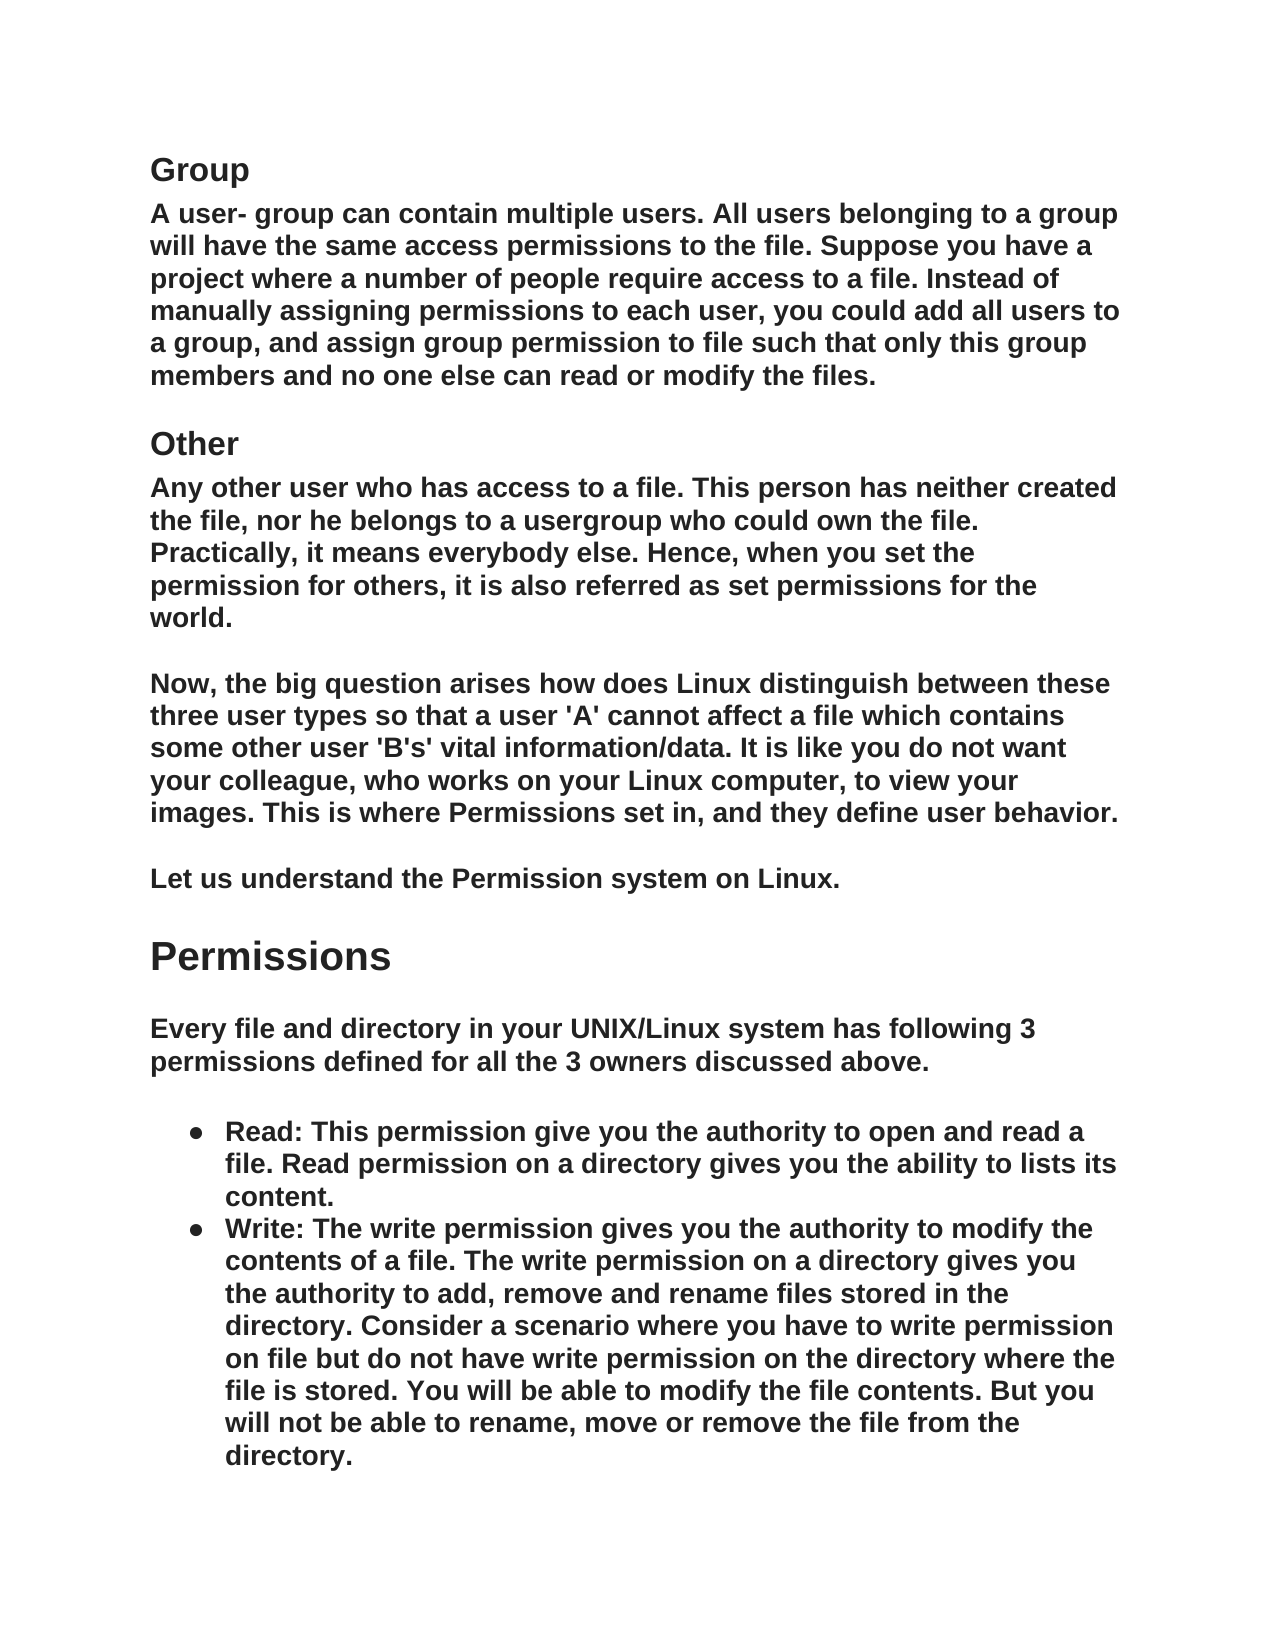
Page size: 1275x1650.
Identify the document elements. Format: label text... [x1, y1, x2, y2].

text Let us understand the Permission system on Linux. [150, 862, 1125, 894]
list Read: This permission give you the authority to open and read a file. Read permission on a directory gives you the ability to lists its content. [187, 1115, 1125, 1212]
text Any other user who has access to a file. This person has neither created the file, nor he belongs to a usergroup who could own the file. Practically, it means everybody else. Hence, when you set the permission for others, it is also referred as set permissions for the world. [150, 471, 1125, 633]
subtitle Permissions [150, 932, 1125, 978]
text A user- group can contain multiple users. All users belonging to a group will have the same access permissions to the file. Suppose you have a project where a number of people require access to a file. Instead of manually assigning permissions to each user, you could add all users to a group, and assign group permission to file such that only this group members and no one else can read or modify the files. [150, 197, 1125, 391]
subtitle Other [150, 424, 1125, 463]
text Now, the big question arises how does Linux distinguish between these three user types so that a user 'A' cannot affect a file which contains some other user 'B's' vital information/data. It is like you do not want your colleague, who works on your Linux computer, to view your images. This is where Permissions set in, and they define user behavior. [150, 667, 1125, 828]
text Every file and directory in your UNIX/Linux system has following 3 permissions defined for all the 3 owners discussed above. [150, 1012, 1125, 1077]
subtitle Group [150, 150, 1125, 188]
list Write: The write permission gives you the authority to modify the contents of a file. The write permission on a directory gives you the authority to add, remove and rename files stored in the directory. Consider a scenario where you have to write permission on file but do not have write permission on the directory where the file is stored. You will be able to modify the file contents. But you will not be able to rename, move or remove the file from the directory. [187, 1212, 1125, 1471]
